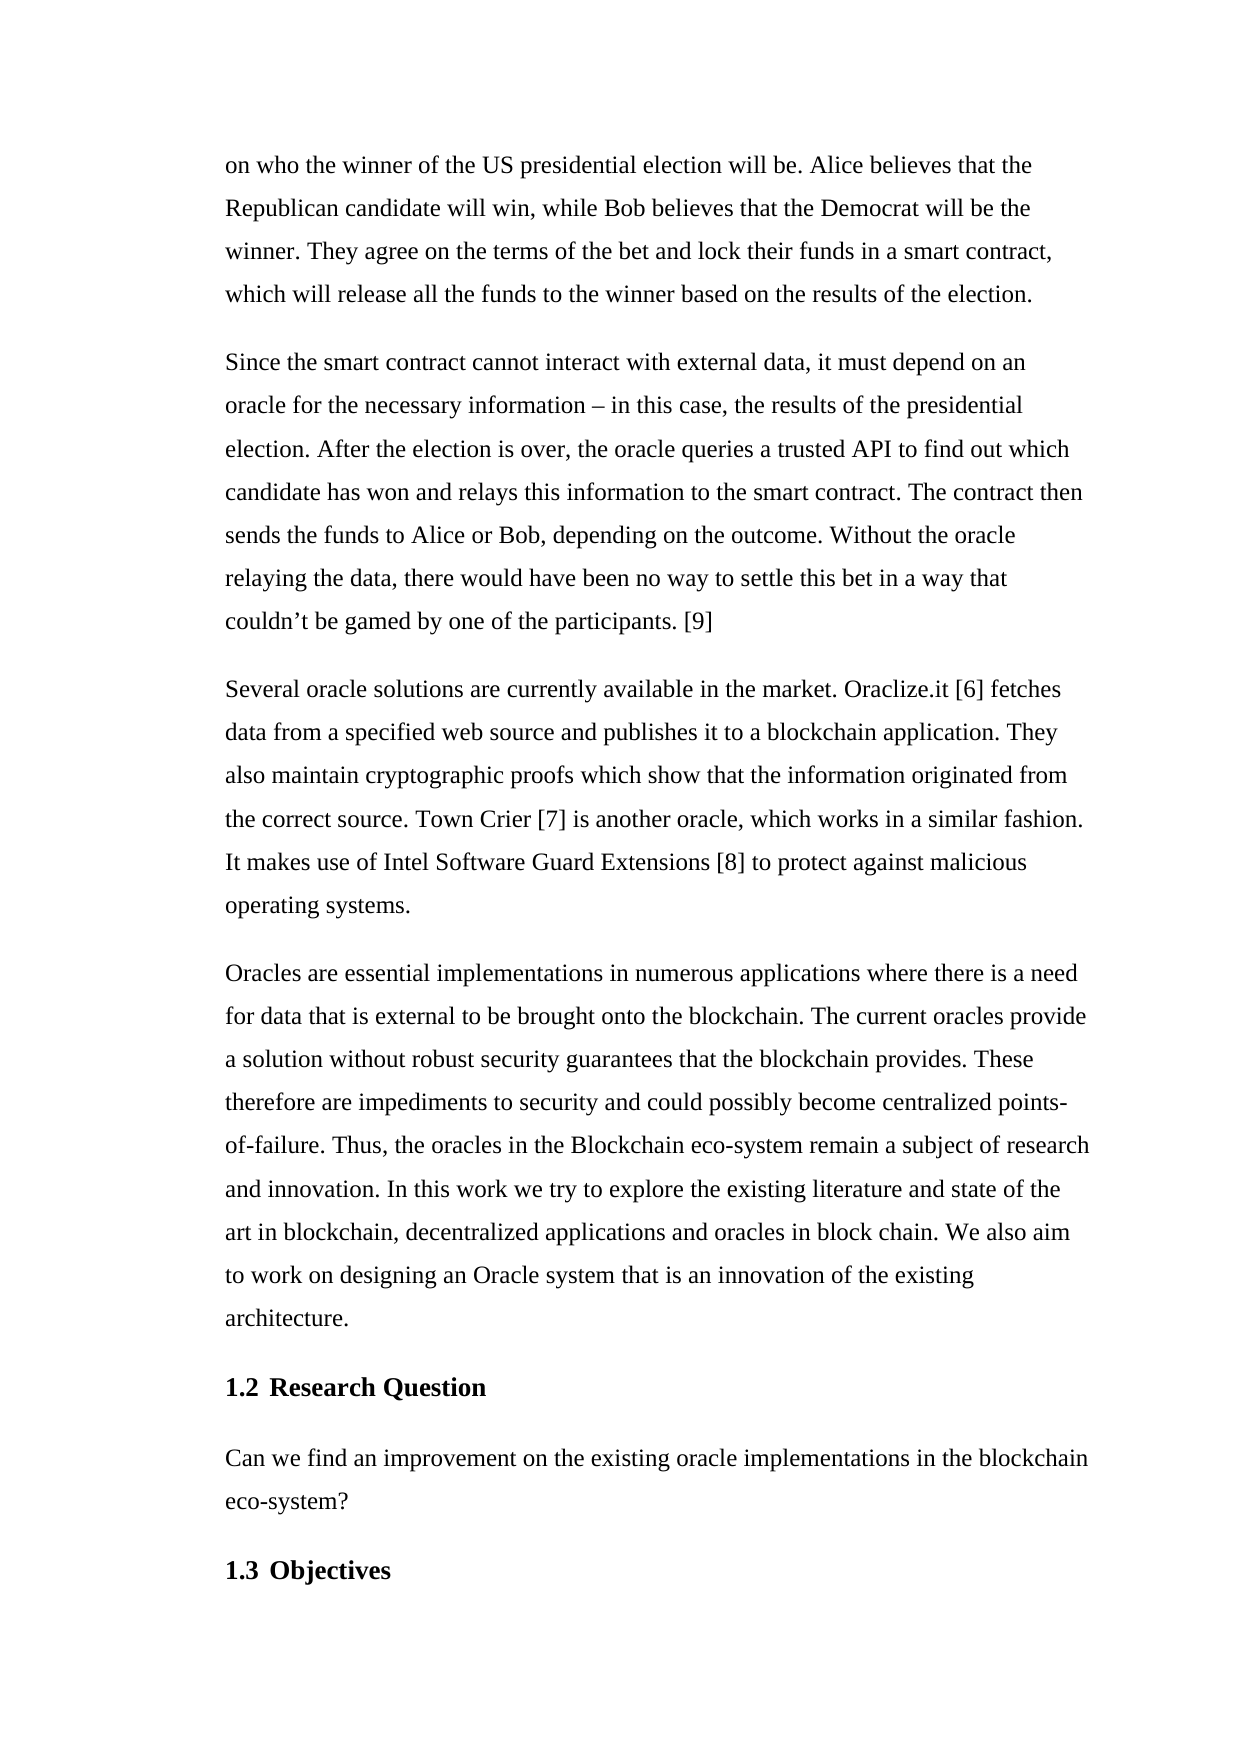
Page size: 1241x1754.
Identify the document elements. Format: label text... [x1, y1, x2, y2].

list Objectives [225, 1554, 1090, 1585]
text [225, 150, 1090, 308]
list Research Question [225, 1371, 1090, 1402]
text Since the smart contract cannot interact with external data, it must depend on an oracle for the necessary information – in this case, the results of the presidential election. After the election is over, the oracle queries a trusted API to find out which candidate has won and relays this information to the smart contract. The contract then sends the funds to Alice or Bob, depending on the outcome. Without the oracle relaying the data, there would have been no way to settle this bet in a way that couldn’t be gamed by one of the participants. [9] [225, 347, 1090, 635]
text Can we find an improvement on the existing oracle implementations in the blockchain eco-system? [225, 1443, 1090, 1515]
text Oracles are essential implementations in numerous applications where there is a need for data that is external to be brought onto the blockchain. The current oracles provide a solution without robust security guarantees that the blockchain provides. These therefore are impediments to security and could possibly become centralized points-of-failure. Thus, the oracles in the Blockchain eco-system remain a subject of research and innovation. In this work we try to explore the existing literature and state of the art in blockchain, decentralized applications and oracles in block chain. We also aim to work on designing an Oracle system that is an innovation of the existing architecture. [225, 958, 1090, 1332]
text Several oracle solutions are currently available in the market. Oraclize.it [6] fetches data from a specified web source and publishes it to a blockchain application. They also maintain cryptographic proofs which show that the information originated from the correct source. Town Crier [7] is another oracle, which works in a similar fashion. It makes use of Intel Software Guard Extensions [8] to protect against malicious operating systems. [225, 674, 1090, 919]
